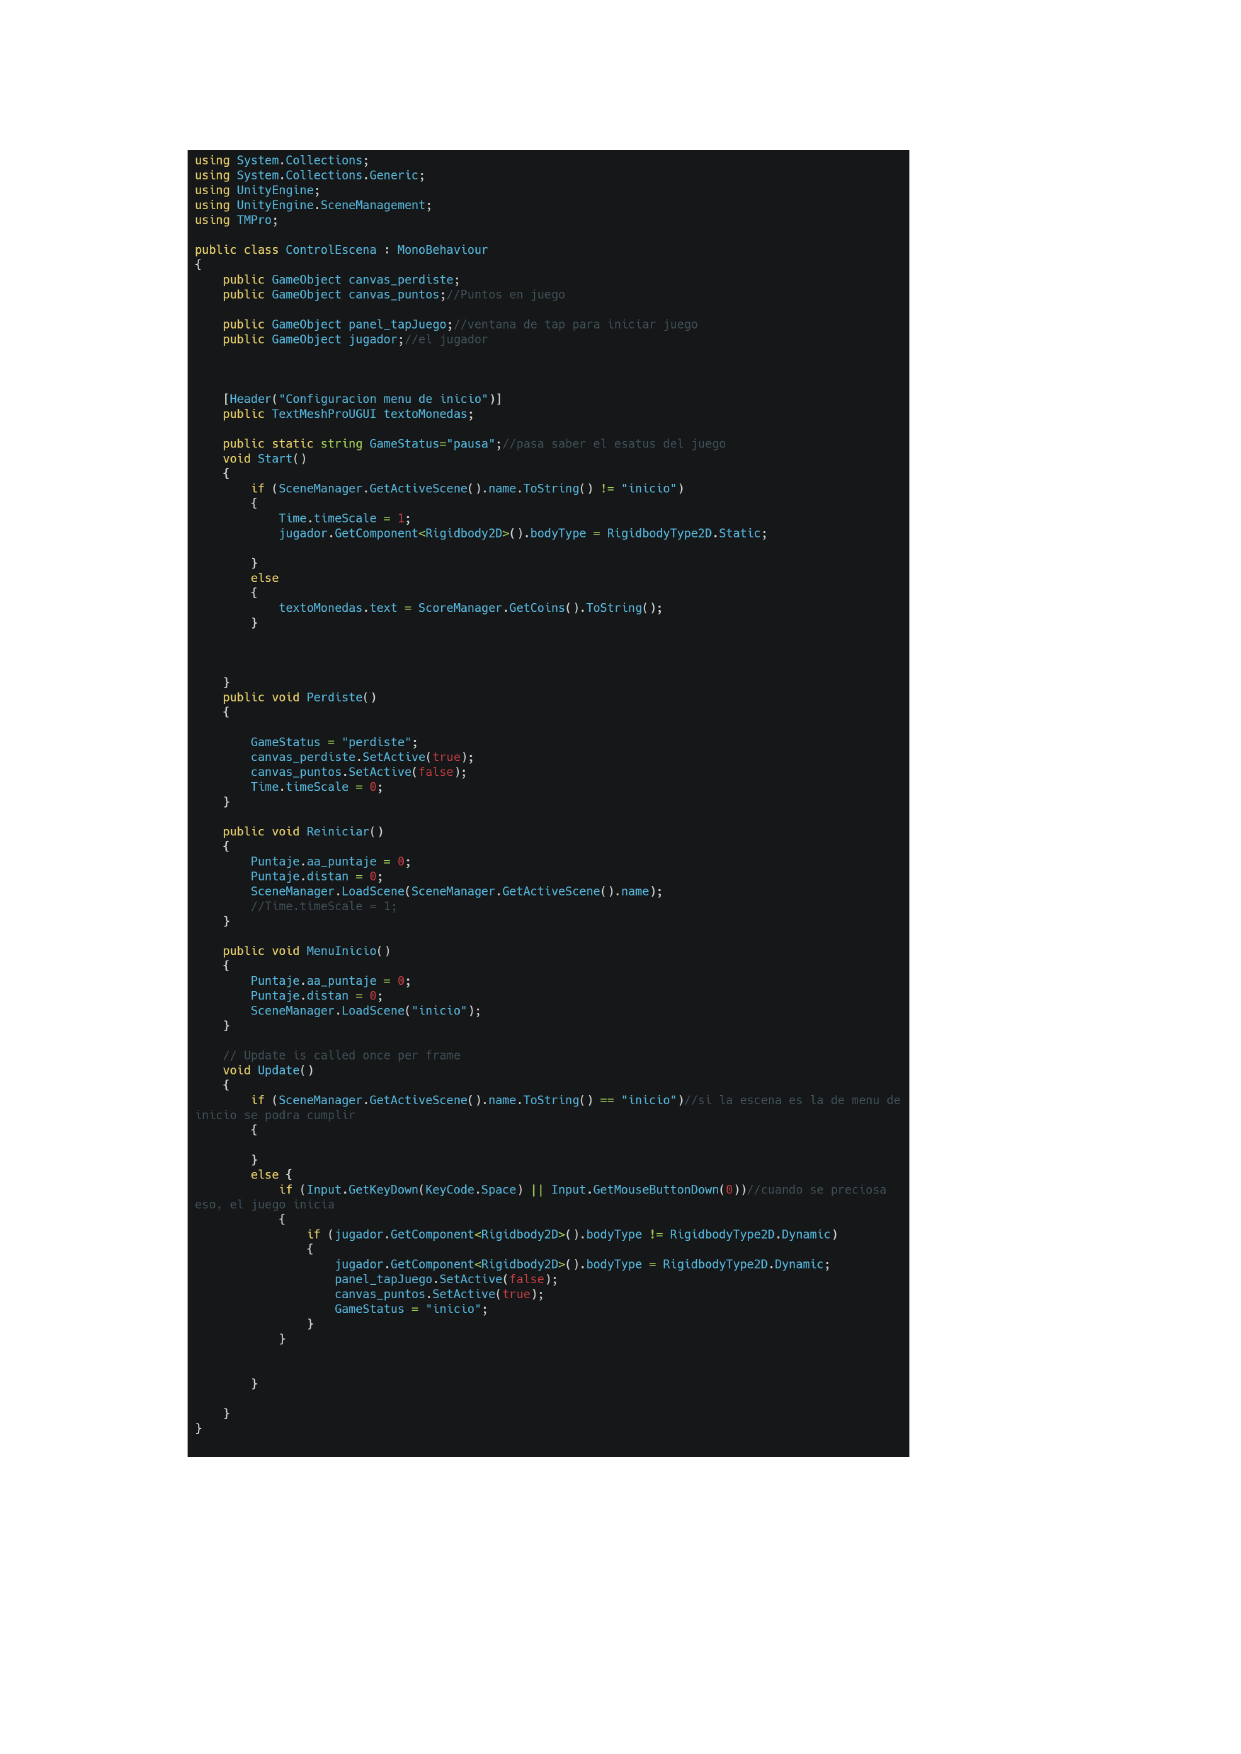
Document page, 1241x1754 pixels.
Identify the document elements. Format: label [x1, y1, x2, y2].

picture [187, 150, 910, 1457]
